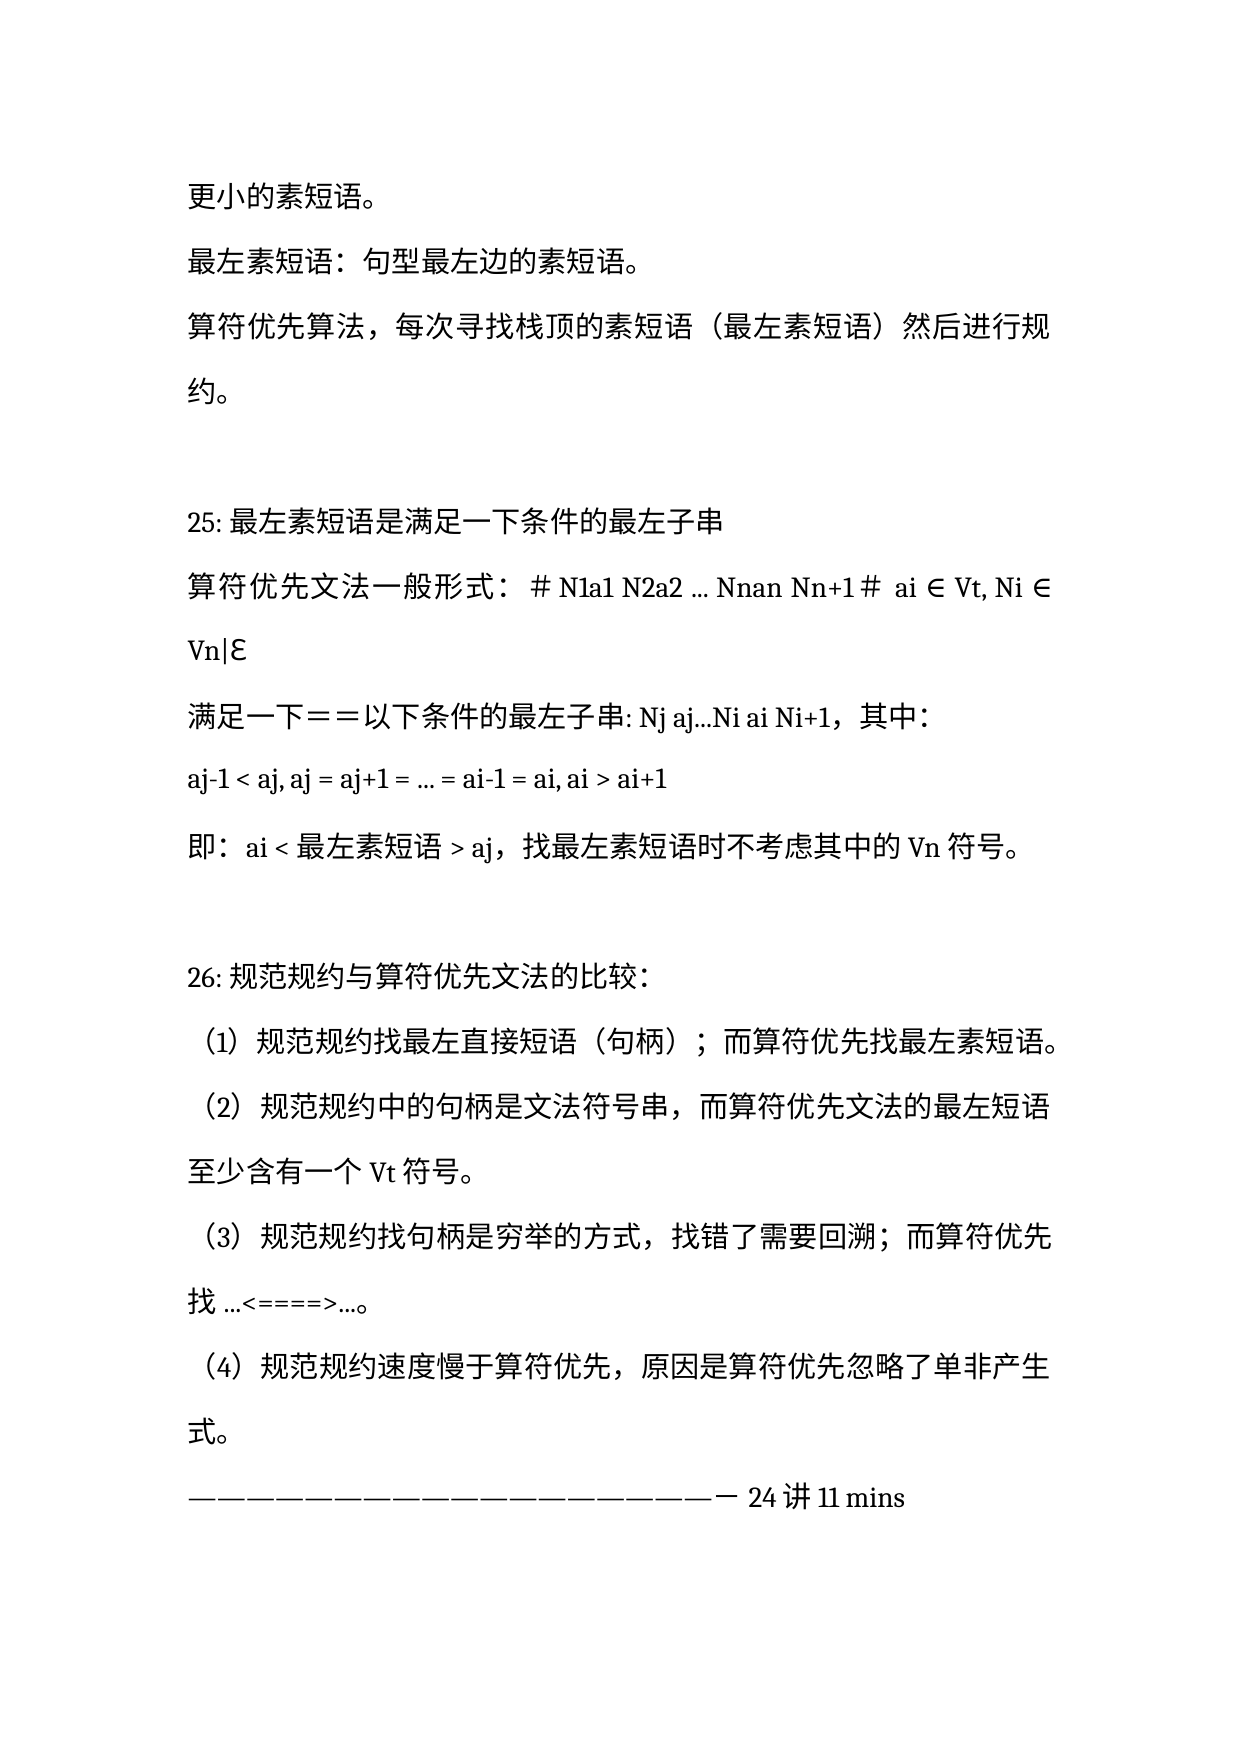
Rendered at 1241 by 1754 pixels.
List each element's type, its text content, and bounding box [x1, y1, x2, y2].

text 满足一下＝＝以下条件的最左子串: Nj aj...Ni ai Ni+1，其中： [187, 682, 1053, 747]
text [187, 162, 1053, 227]
text 25: 最左素短语是满足一下条件的最左子串 [187, 487, 1053, 552]
text 26: 规范规约与算符优先文法的比较： [187, 942, 1053, 1007]
text （2）规范规约中的句柄是文法符号串，而算符优先文法的最左短语至少含有一个 Vt 符号。 [187, 1072, 1053, 1202]
text aj-1 < aj, aj = aj+1 = ... = ai-1 = ai, ai > ai+1 [187, 747, 1053, 812]
text （3）规范规约找句柄是穷举的方式，找错了需要回溯；而算符优先找 ...<====>...。 [187, 1202, 1053, 1332]
text 最左素短语：句型最左边的素短语。 [187, 227, 1053, 292]
text （1）规范规约找最左直接短语（句柄）；而算符优先找最左素短语。 [187, 1007, 1053, 1072]
text ——————————————————－ 24讲 11 mins [187, 1462, 1053, 1527]
text 算符优先文法一般形式：＃N1a1 N2a2 ... Nnan Nn+1＃ ai ∈ Vt, Ni ∈ Vn|ℇ [187, 552, 1053, 682]
text （4）规范规约速度慢于算符优先，原因是算符优先忽略了单非产生式。 [187, 1332, 1053, 1462]
text 算符优先算法，每次寻找栈顶的素短语（最左素短语）然后进行规约。 [187, 292, 1053, 422]
text 即：ai < 最左素短语 > aj，找最左素短语时不考虑其中的 Vn 符号。 [187, 812, 1053, 877]
